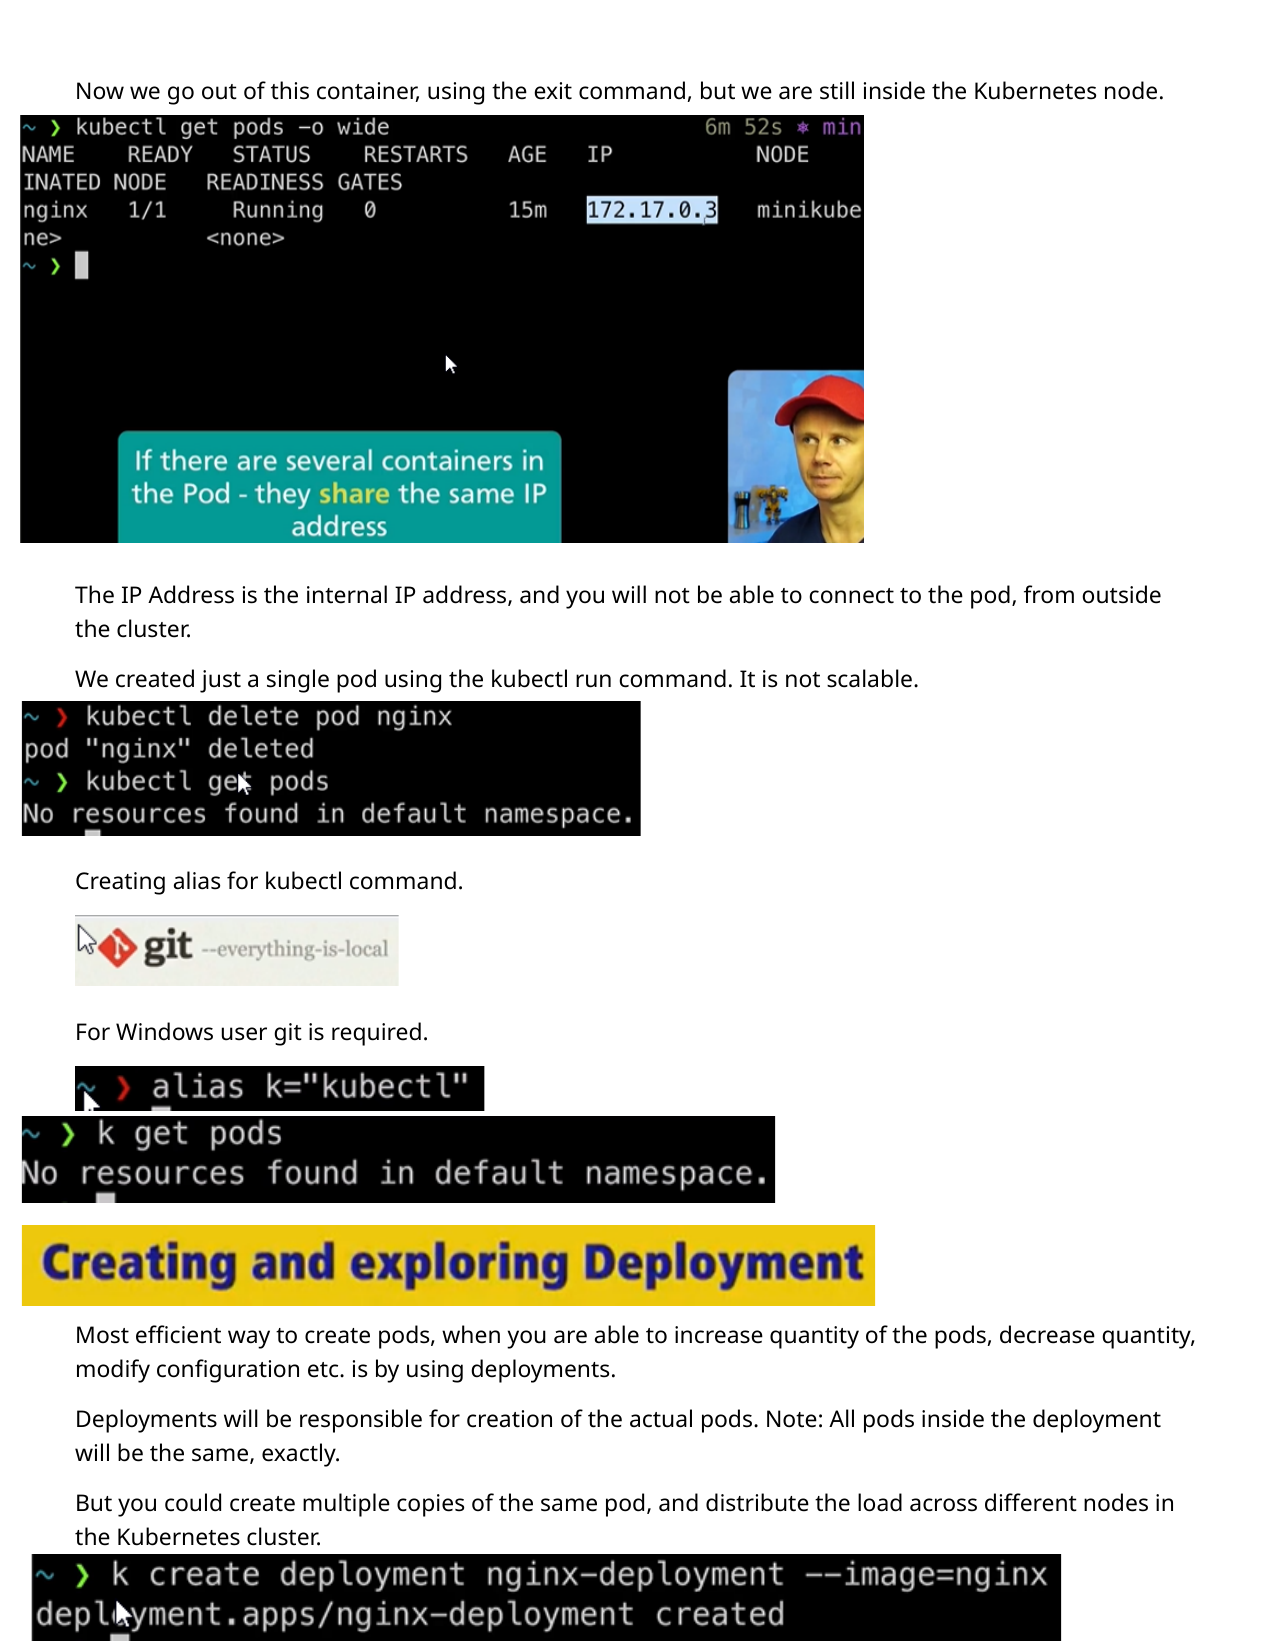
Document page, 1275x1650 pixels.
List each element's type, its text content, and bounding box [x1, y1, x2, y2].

text Most efficient way to create pods, when you are able to increase quantity of the pods, decrease quantity, modify configuration etc. is by using deployments. [75, 1319, 1200, 1384]
text For Windows user git is required. [75, 1016, 1200, 1047]
picture [21, 701, 641, 836]
text We created just a single pod using the kubectl run command. It is not scalable. [75, 663, 1200, 694]
text But you could create multiple copies of the same pod, and distribute the load across different nodes in the Kubernetes cluster. [75, 1487, 1200, 1552]
picture [18, 115, 864, 543]
text Now we go out of this container, using the exit command, but we are still inside the Kubernetes node. [75, 75, 1200, 106]
text Deployments will be responsible for creation of the actual pods. Note: All pods inside the deployment will be the same, exactly. [75, 1403, 1200, 1468]
picture [21, 1225, 876, 1306]
text The IP Address is the internal IP address, and you will not be able to connect to the pod, from outside the cluster. [75, 579, 1200, 644]
picture [75, 1066, 485, 1111]
picture [75, 915, 399, 986]
picture [21, 1116, 775, 1203]
text Creating alias for kubectl command. [75, 865, 1200, 896]
picture [29, 1554, 1062, 1641]
